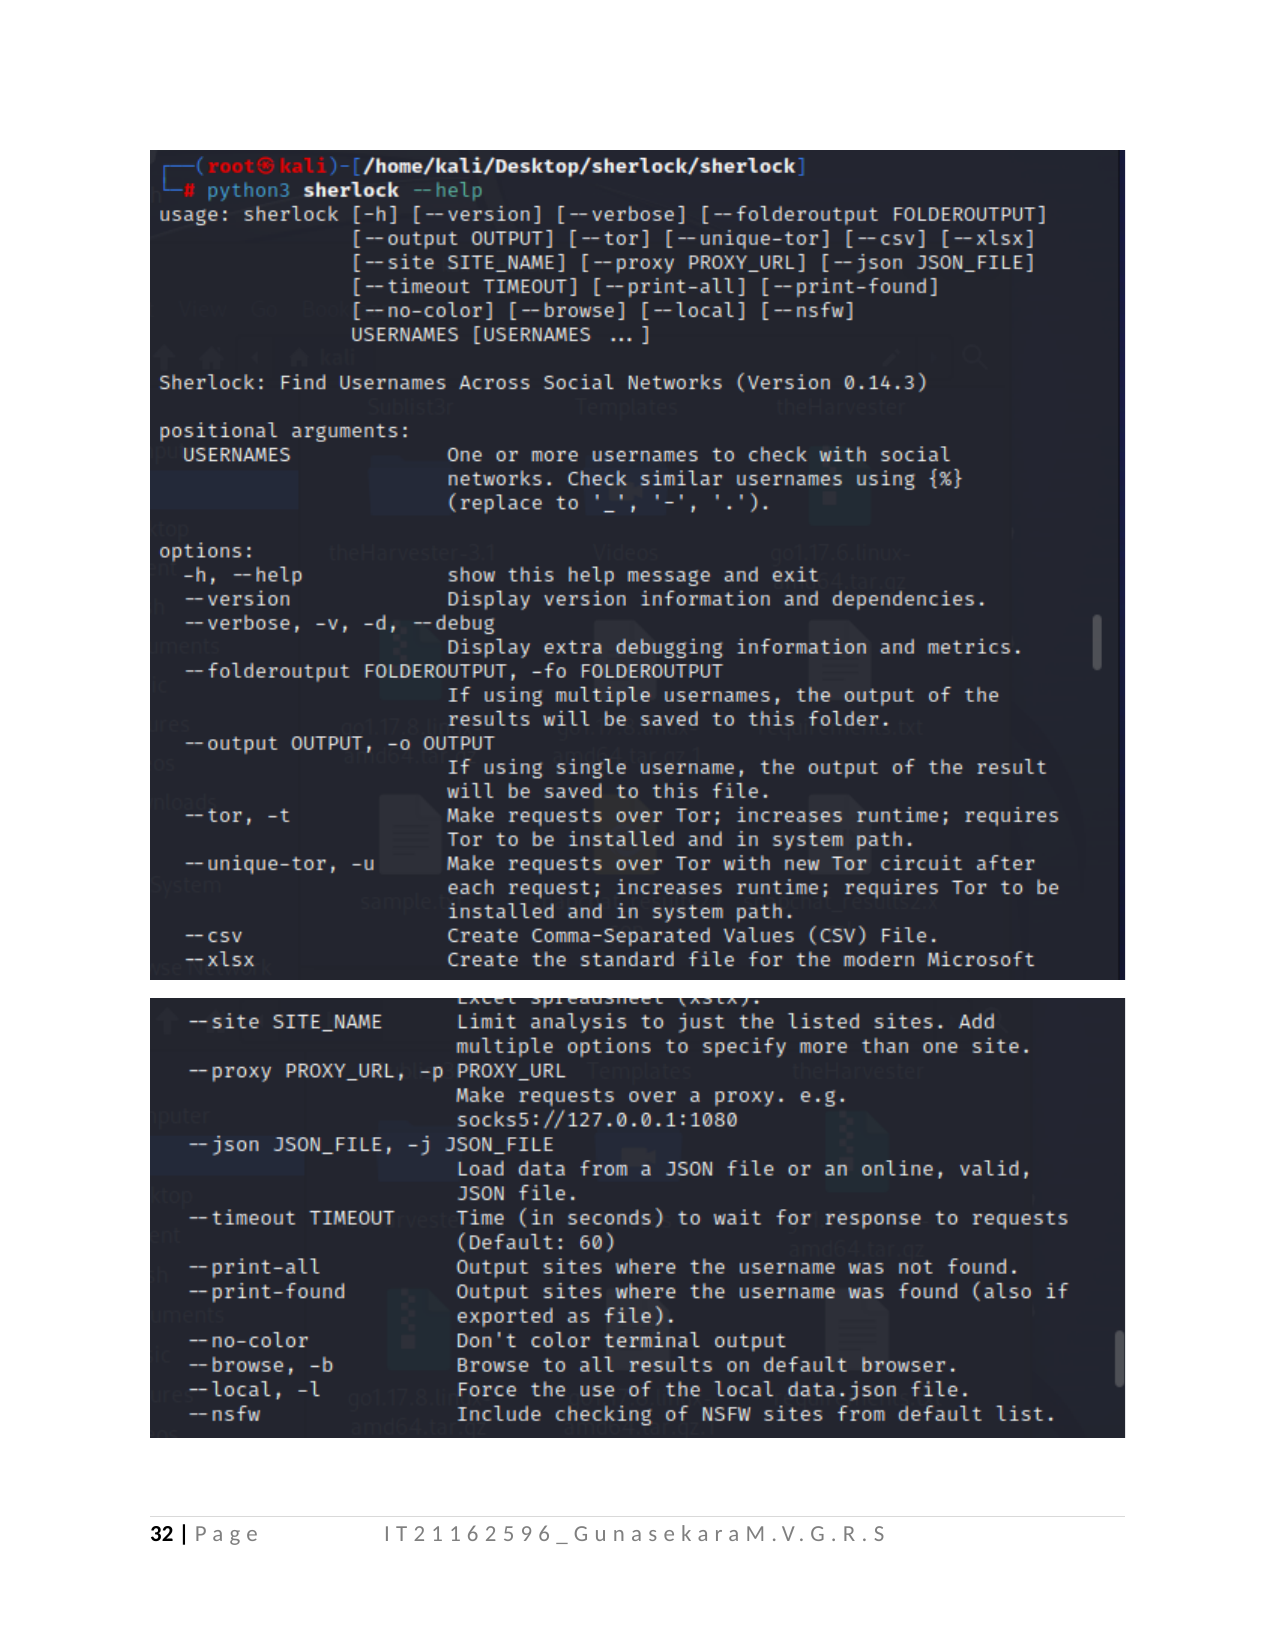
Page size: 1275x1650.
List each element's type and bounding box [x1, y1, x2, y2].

picture [150, 998, 1125, 1438]
picture [150, 150, 1125, 980]
